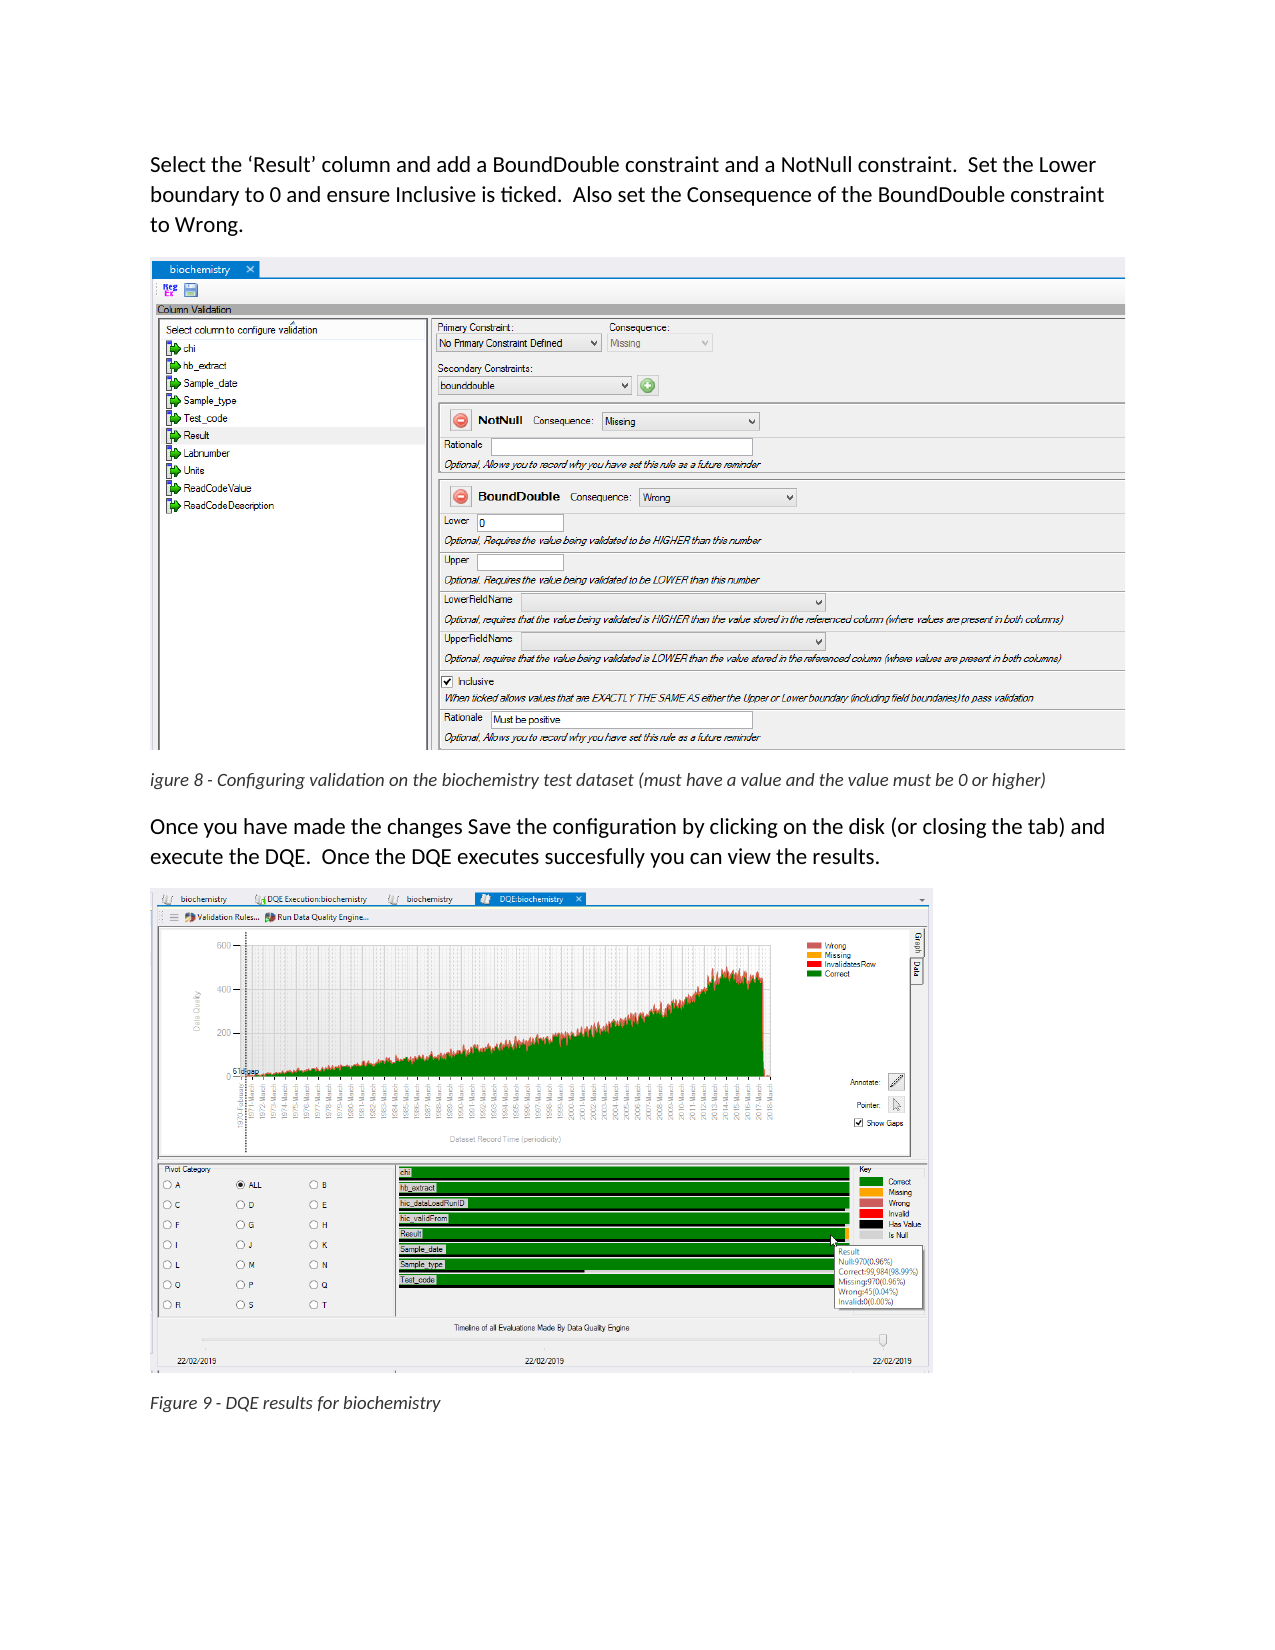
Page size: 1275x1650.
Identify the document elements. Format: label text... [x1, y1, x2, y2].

text Figure 9 - DQE results for biochemistry [150, 1391, 1125, 1414]
text Select the ‘Result’ column and add a BoundDouble constraint and a NotNull constraint. Set the Lower boundary to 0 and ensure Inclusive is ticked. Also set the Consequence of the BoundDouble constraint to Wrong. [150, 150, 1125, 238]
text igure 8 - Configuring validation on the biochemistry test dataset (must have a value and the value must be 0 or higher) [150, 768, 1125, 791]
text Once you have made the changes Save the configuration by clicking on the disk (or closing the tab) and execute the DQE. Once the DQE executes succesfully you can view the results. [150, 812, 1125, 870]
picture [150, 888, 934, 1373]
picture [150, 257, 1125, 750]
